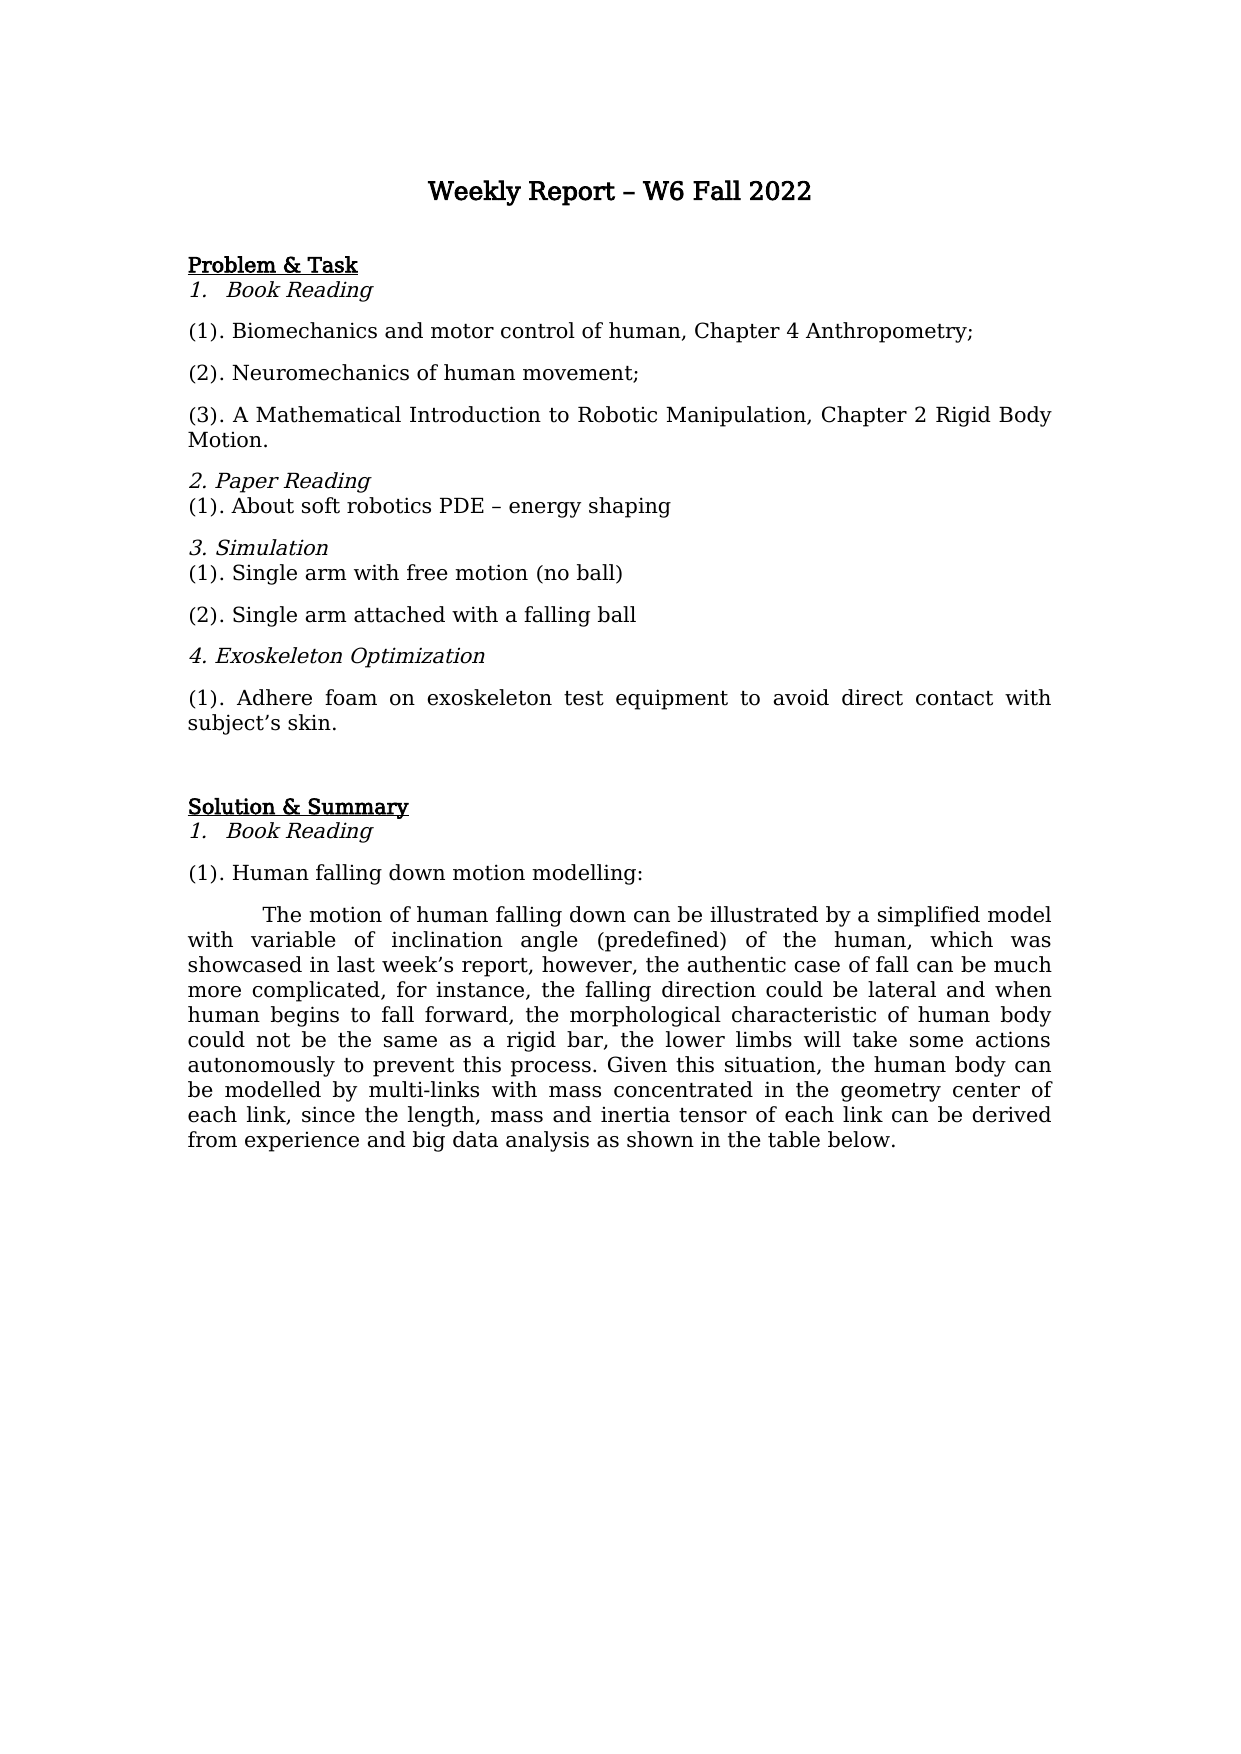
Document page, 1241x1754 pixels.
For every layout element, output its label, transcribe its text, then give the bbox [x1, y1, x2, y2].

text (1). Human falling down motion modelling: [187, 860, 1053, 885]
text (3). A Mathematical Introduction to Robotic Manipulation, Chapter 2 Rigid Body Motion. [187, 402, 1053, 452]
text (2). Single arm attached with a falling ball [187, 602, 1053, 627]
text (1). Biomechanics and motor control of human, Chapter 4 Anthropometry; [187, 318, 1053, 343]
subtitle Solution & Summary [187, 793, 1053, 818]
list Book Reading [187, 277, 1053, 302]
subtitle Weekly Report – W6 Fall 2022 [187, 175, 1053, 205]
text (1). Adhere foam on exoskeleton test equipment to avoid direct contact with subject’s skin. [187, 685, 1053, 735]
text 4. Exoskeleton Optimization [187, 643, 1053, 668]
text (1). About soft robotics PDE – energy shaping [187, 493, 1053, 518]
list Book Reading [187, 818, 1053, 843]
subtitle 2. Paper Reading [187, 468, 1053, 493]
text (1). Single arm with free motion (no ball) [187, 560, 1053, 585]
text The motion of human falling down can be illustrated by a simplified model with variable of inclination angle (predefined) of the human, which was showcased in last week’s report, however, the authentic case of fall can be much more complicated, for instance, the falling direction could be lateral and when human begins to fall forward, the morphological characteristic of human body could not be the same as a rigid bar, the lower limbs will take some actions autonomously to prevent this process. Given this situation, the human body can be modelled by multi-links with mass concentrated in the geometry center of each link, since the length, mass and inertia tensor of each link can be derived from experience and big data analysis as shown in the table below. [187, 902, 1053, 1152]
text (2). Neuromechanics of human movement; [187, 360, 1053, 385]
subtitle 3. Simulation [187, 535, 1053, 560]
subtitle Problem & Task [187, 252, 1053, 277]
